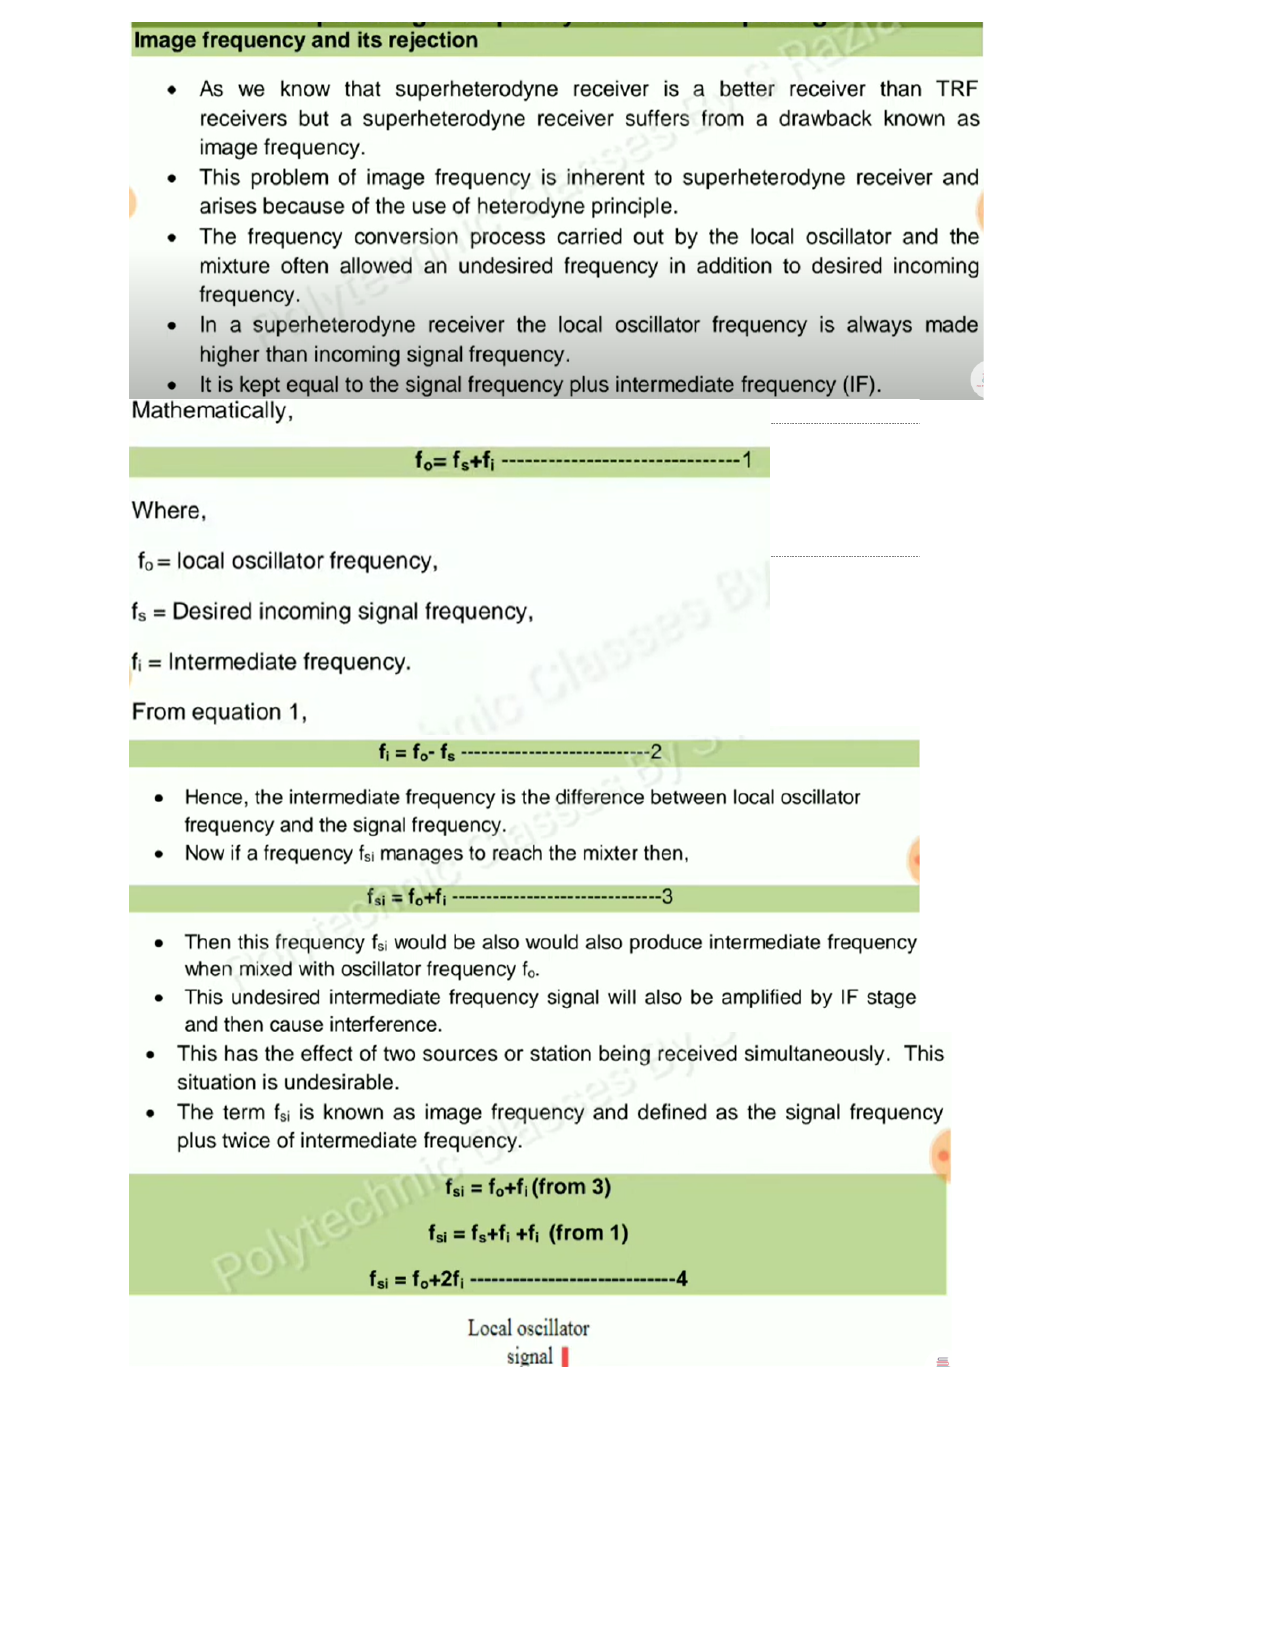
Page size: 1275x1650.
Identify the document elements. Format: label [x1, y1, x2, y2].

picture [129, 22, 984, 1367]
